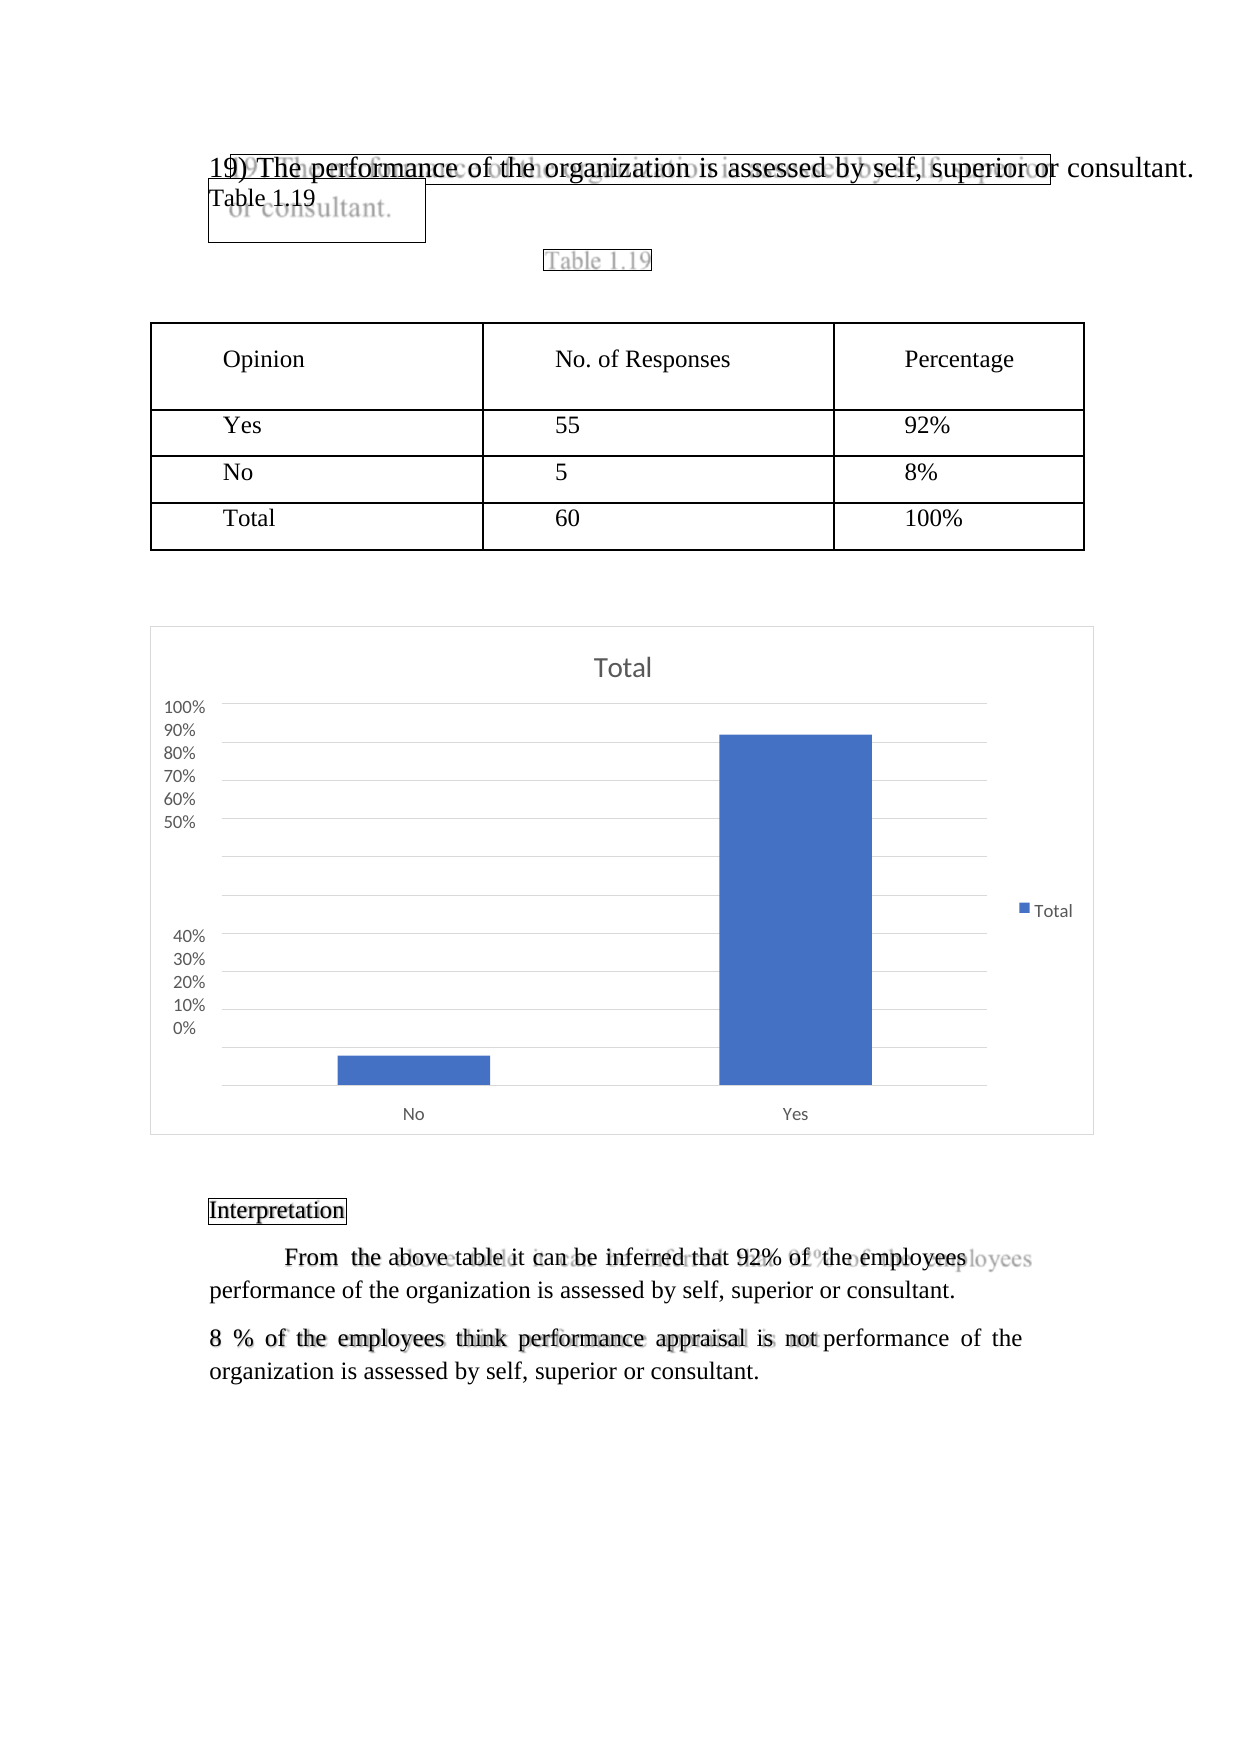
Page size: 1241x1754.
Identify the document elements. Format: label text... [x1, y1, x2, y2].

table_cell 5 [484, 457, 833, 502]
picture [231, 155, 1050, 184]
picture [209, 1199, 346, 1224]
table_cell 92% [835, 411, 1083, 455]
text 8 % of the employees think performance appraisal is not performance of the organization is assessed by self, superior or consultant. [209, 1323, 1090, 1384]
table_cell 8% [835, 457, 1083, 502]
table_header Percentage [835, 324, 1083, 409]
table_header Opinion [152, 324, 482, 409]
picture [544, 250, 651, 270]
table_cell 100% [835, 504, 1083, 549]
table_cell 55 [484, 411, 833, 455]
table_cell No [152, 457, 482, 502]
table_cell Total [152, 504, 482, 549]
table_cell Yes [152, 411, 482, 455]
picture [209, 179, 425, 242]
table_header No. of Responses [484, 324, 833, 409]
text From the above table it can be inferred that 92% of the employees performance of the organization is assessed by self, superior or consultant. [209, 1242, 1090, 1304]
picture [315, 165, 321, 176]
table_cell 60 [484, 504, 833, 549]
